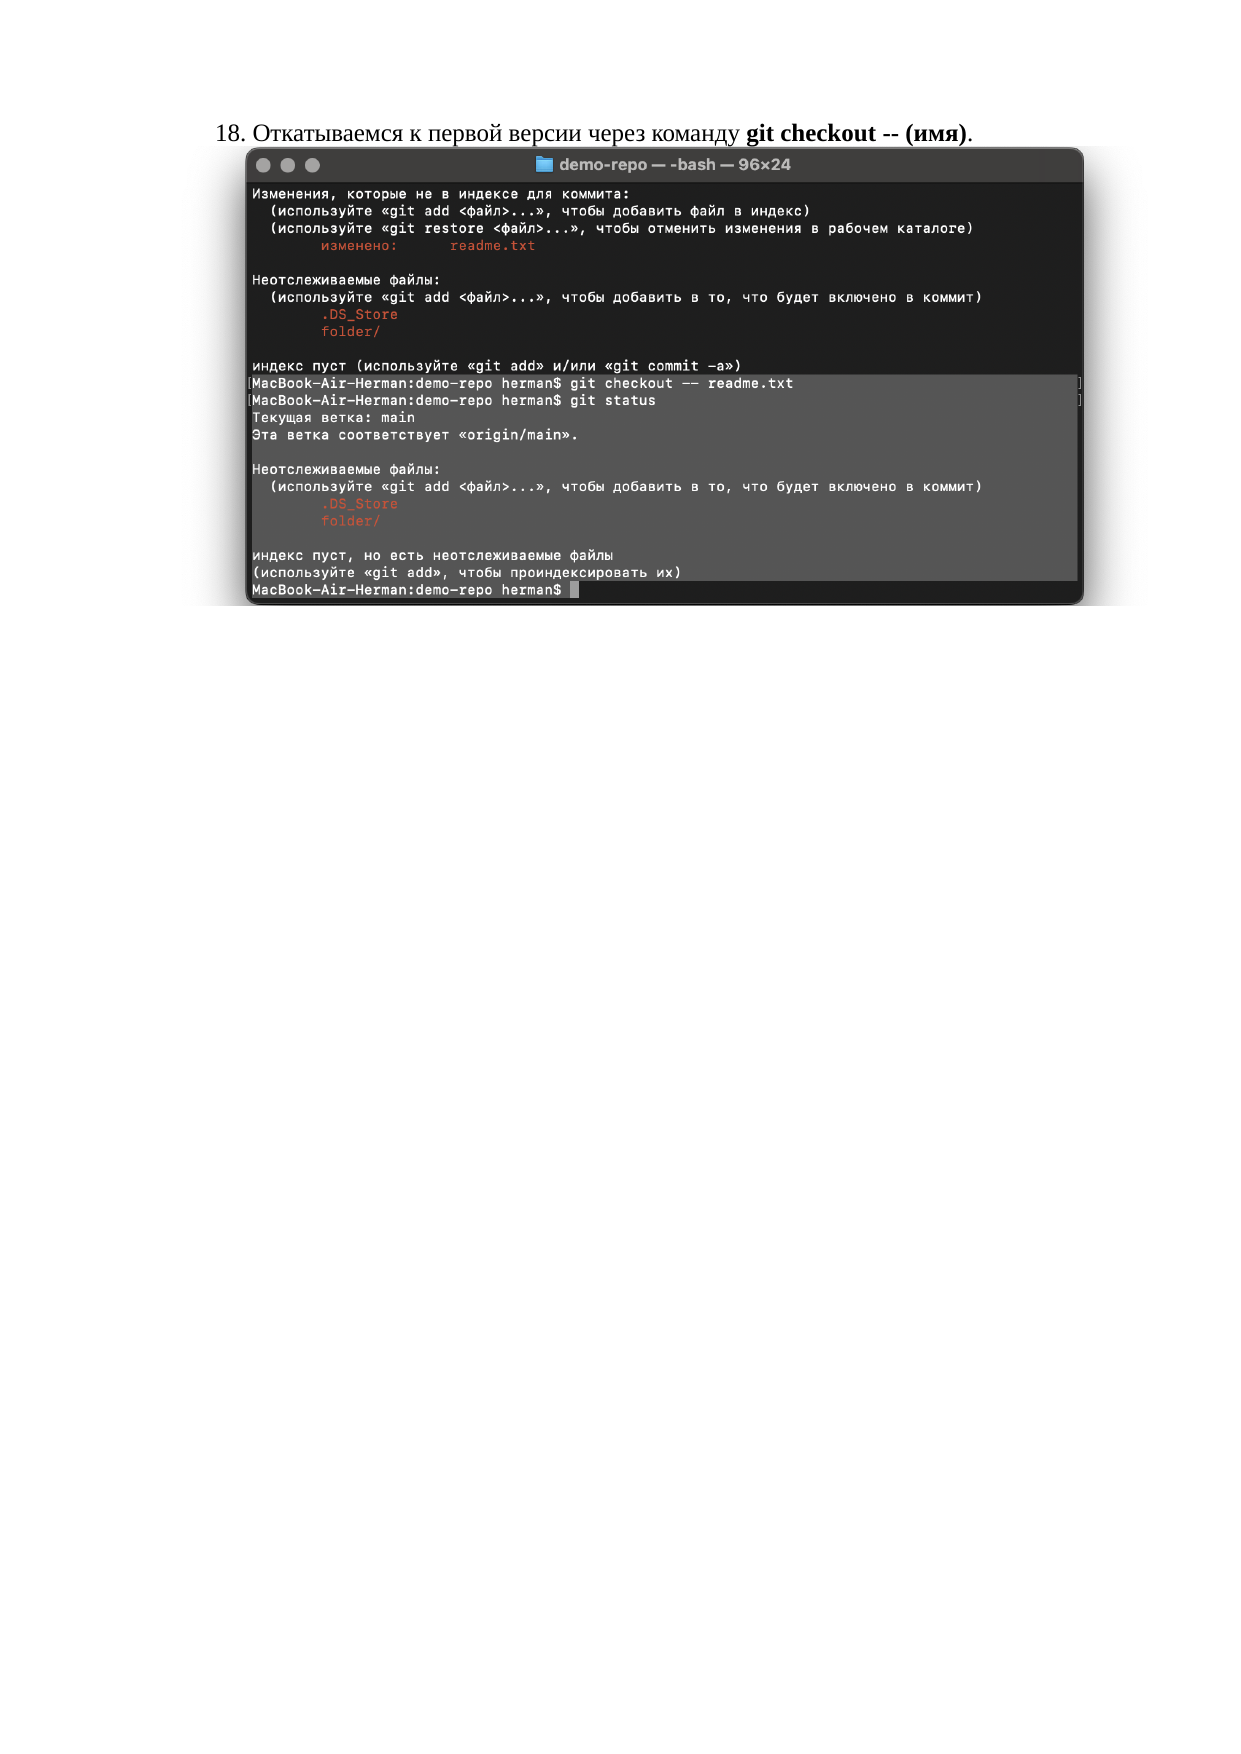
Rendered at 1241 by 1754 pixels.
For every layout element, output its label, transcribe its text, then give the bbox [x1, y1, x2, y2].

list Откатываемся к первой версии через команду git checkout -- (имя). [215, 118, 1152, 146]
picture [177, 146, 1152, 606]
